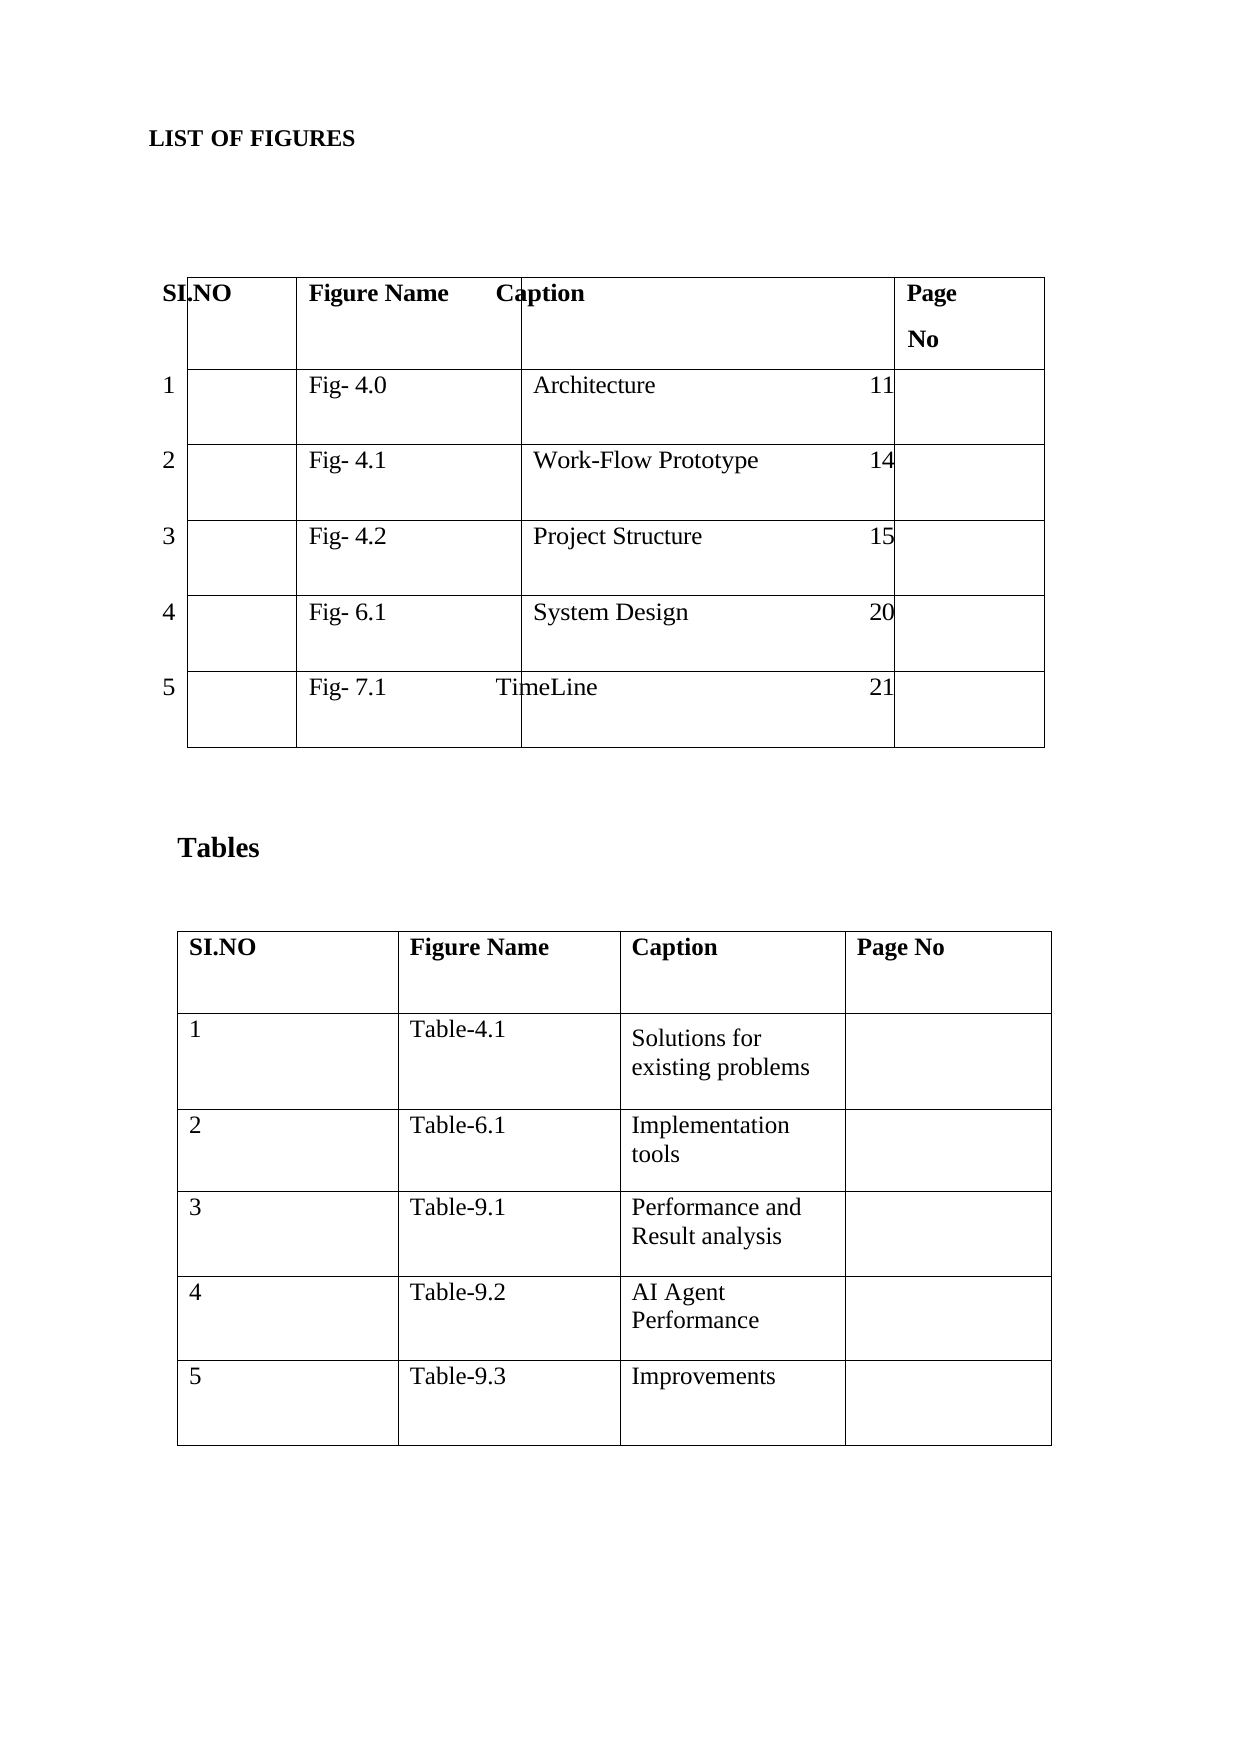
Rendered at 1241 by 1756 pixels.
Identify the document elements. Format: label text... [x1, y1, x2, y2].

table_cell [846, 1110, 1051, 1191]
table_cell 4 [188, 596, 296, 671]
table_cell 1 [188, 370, 296, 444]
table_header Caption [621, 932, 845, 1013]
table_header Figure Name [297, 278, 521, 369]
table_cell Table-9.1 [399, 1192, 620, 1276]
table_cell Fig- 4.0 [297, 370, 521, 444]
table_cell 3 [178, 1192, 398, 1276]
text LIST OF FIGURES [148, 124, 1152, 151]
table_cell Table-9.2 [399, 1277, 620, 1360]
table_cell Architecture [522, 370, 894, 444]
table_cell Improvements [621, 1361, 845, 1445]
table_cell Fig- 4.2 [297, 521, 521, 595]
table_header Page No [846, 932, 1051, 1013]
table_cell Solutions for existing problems [621, 1014, 845, 1109]
table_cell 3 [188, 521, 296, 595]
table_cell Project Structure [522, 521, 894, 595]
table_cell Performance and Result analysis [621, 1192, 845, 1276]
table_cell 21 [895, 672, 1044, 747]
table_cell [846, 1192, 1051, 1276]
table_cell Implementation tools [621, 1110, 845, 1191]
table_cell 14 [895, 445, 1044, 520]
table_header Caption [522, 278, 894, 369]
table_cell [846, 1014, 1051, 1109]
table_cell 2 [188, 445, 296, 520]
table_cell Work-Flow Prototype [522, 445, 894, 520]
table_cell Table-4.1 [399, 1014, 620, 1109]
table_cell 15 [895, 521, 1044, 595]
table_cell System Design [522, 596, 894, 671]
table_cell [846, 1361, 1051, 1445]
table_cell 20 [895, 596, 1044, 671]
table_cell 11 [895, 370, 1044, 444]
table_header SI.NO [188, 278, 296, 369]
text Tables [177, 831, 1152, 864]
table_cell Table-6.1 [399, 1110, 620, 1191]
table_cell 4 [178, 1277, 398, 1360]
table_cell Fig- 6.1 [297, 596, 521, 671]
table_cell [846, 1277, 1051, 1360]
table_cell 2 [178, 1110, 398, 1191]
table_header Page No [895, 278, 1044, 369]
table_header Figure Name [399, 932, 620, 1013]
table_header SI.NO [178, 932, 398, 1013]
table_cell 5 [188, 672, 296, 747]
table_cell 5 [178, 1361, 398, 1445]
table_cell 1 [178, 1014, 398, 1109]
table_cell TimeLine [522, 672, 894, 747]
table_cell AI Agent Performance [621, 1277, 845, 1360]
table_cell Fig- 4.1 [297, 445, 521, 520]
table_cell Fig- 7.1 [297, 672, 521, 747]
table_cell Table-9.3 [399, 1361, 620, 1445]
